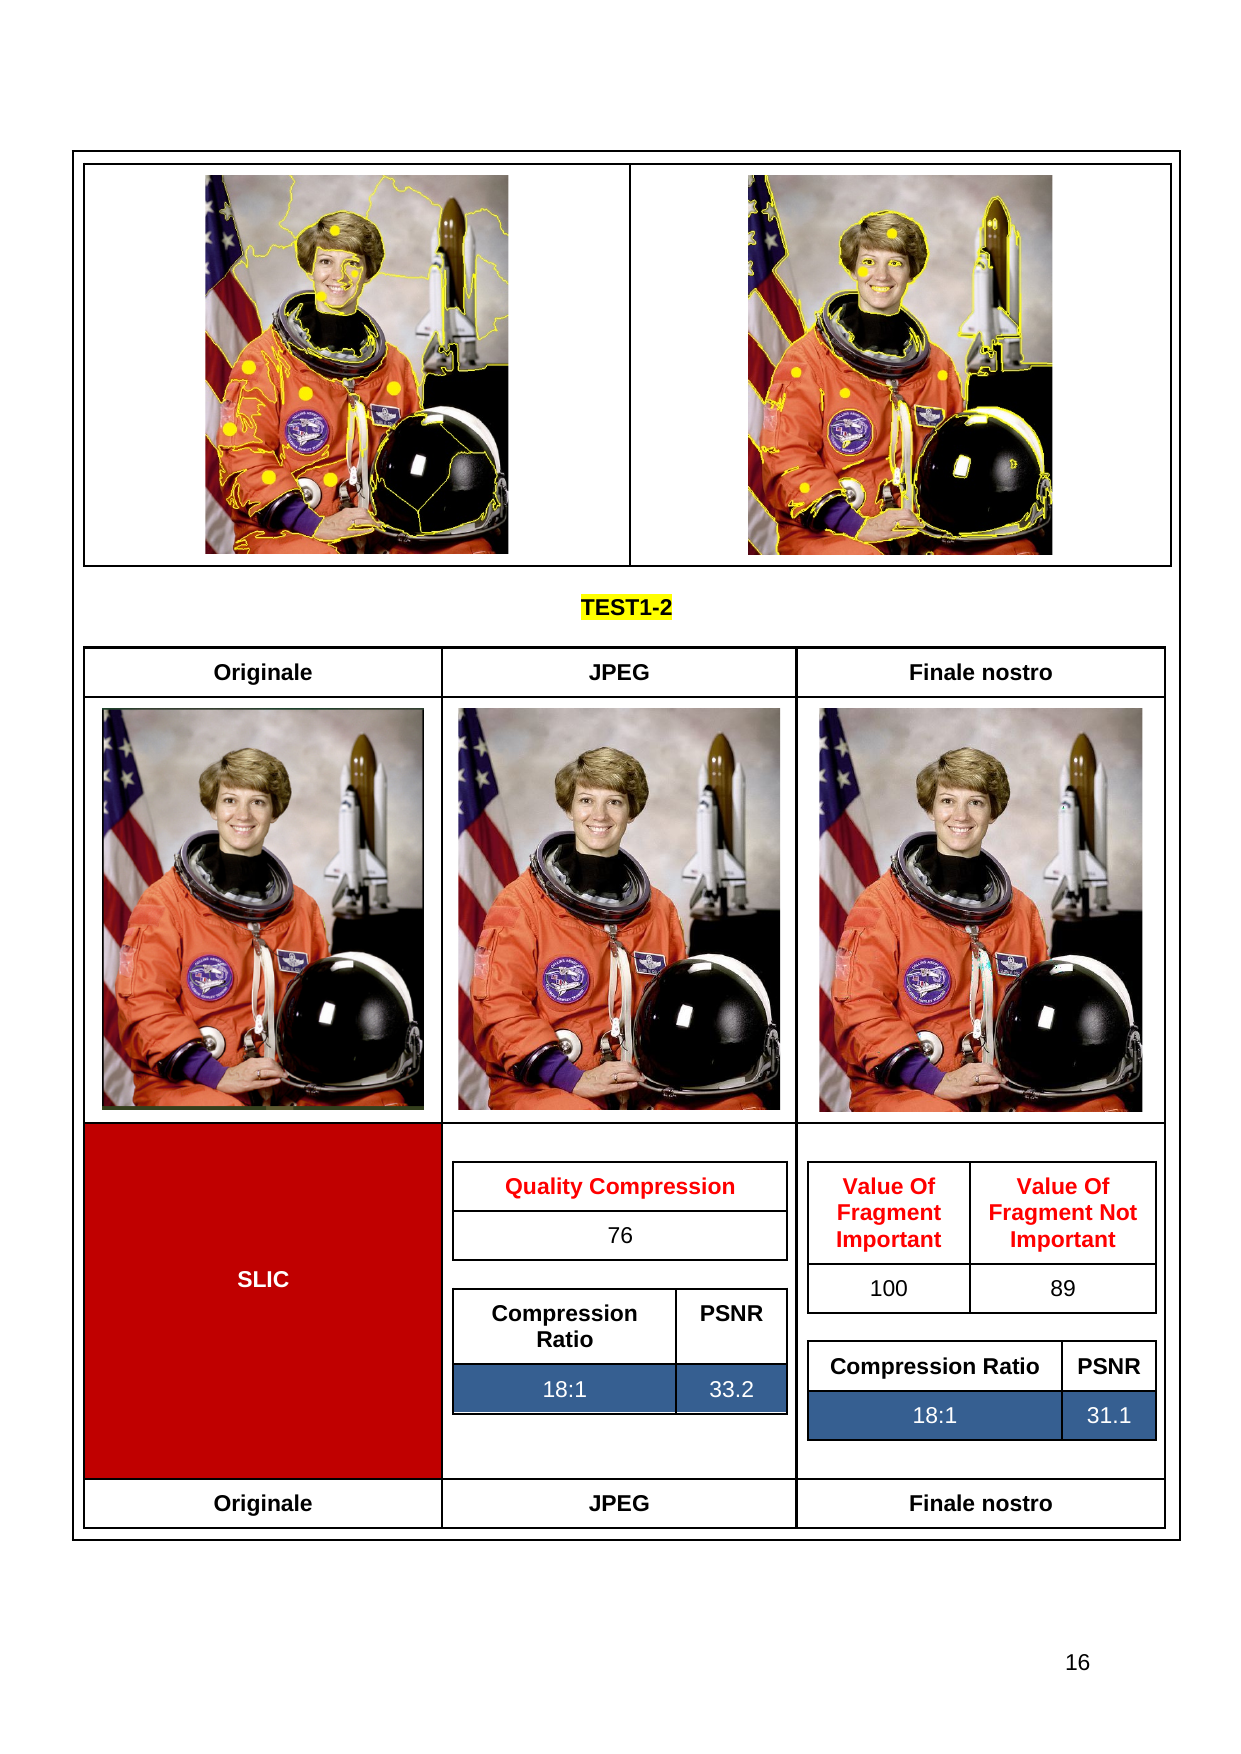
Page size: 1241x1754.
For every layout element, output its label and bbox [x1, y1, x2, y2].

picture [748, 175, 1053, 555]
picture [102, 708, 424, 1110]
picture [458, 708, 780, 1110]
picture [205, 175, 509, 554]
picture [819, 708, 1143, 1112]
table_cell [74, 152, 1179, 1539]
